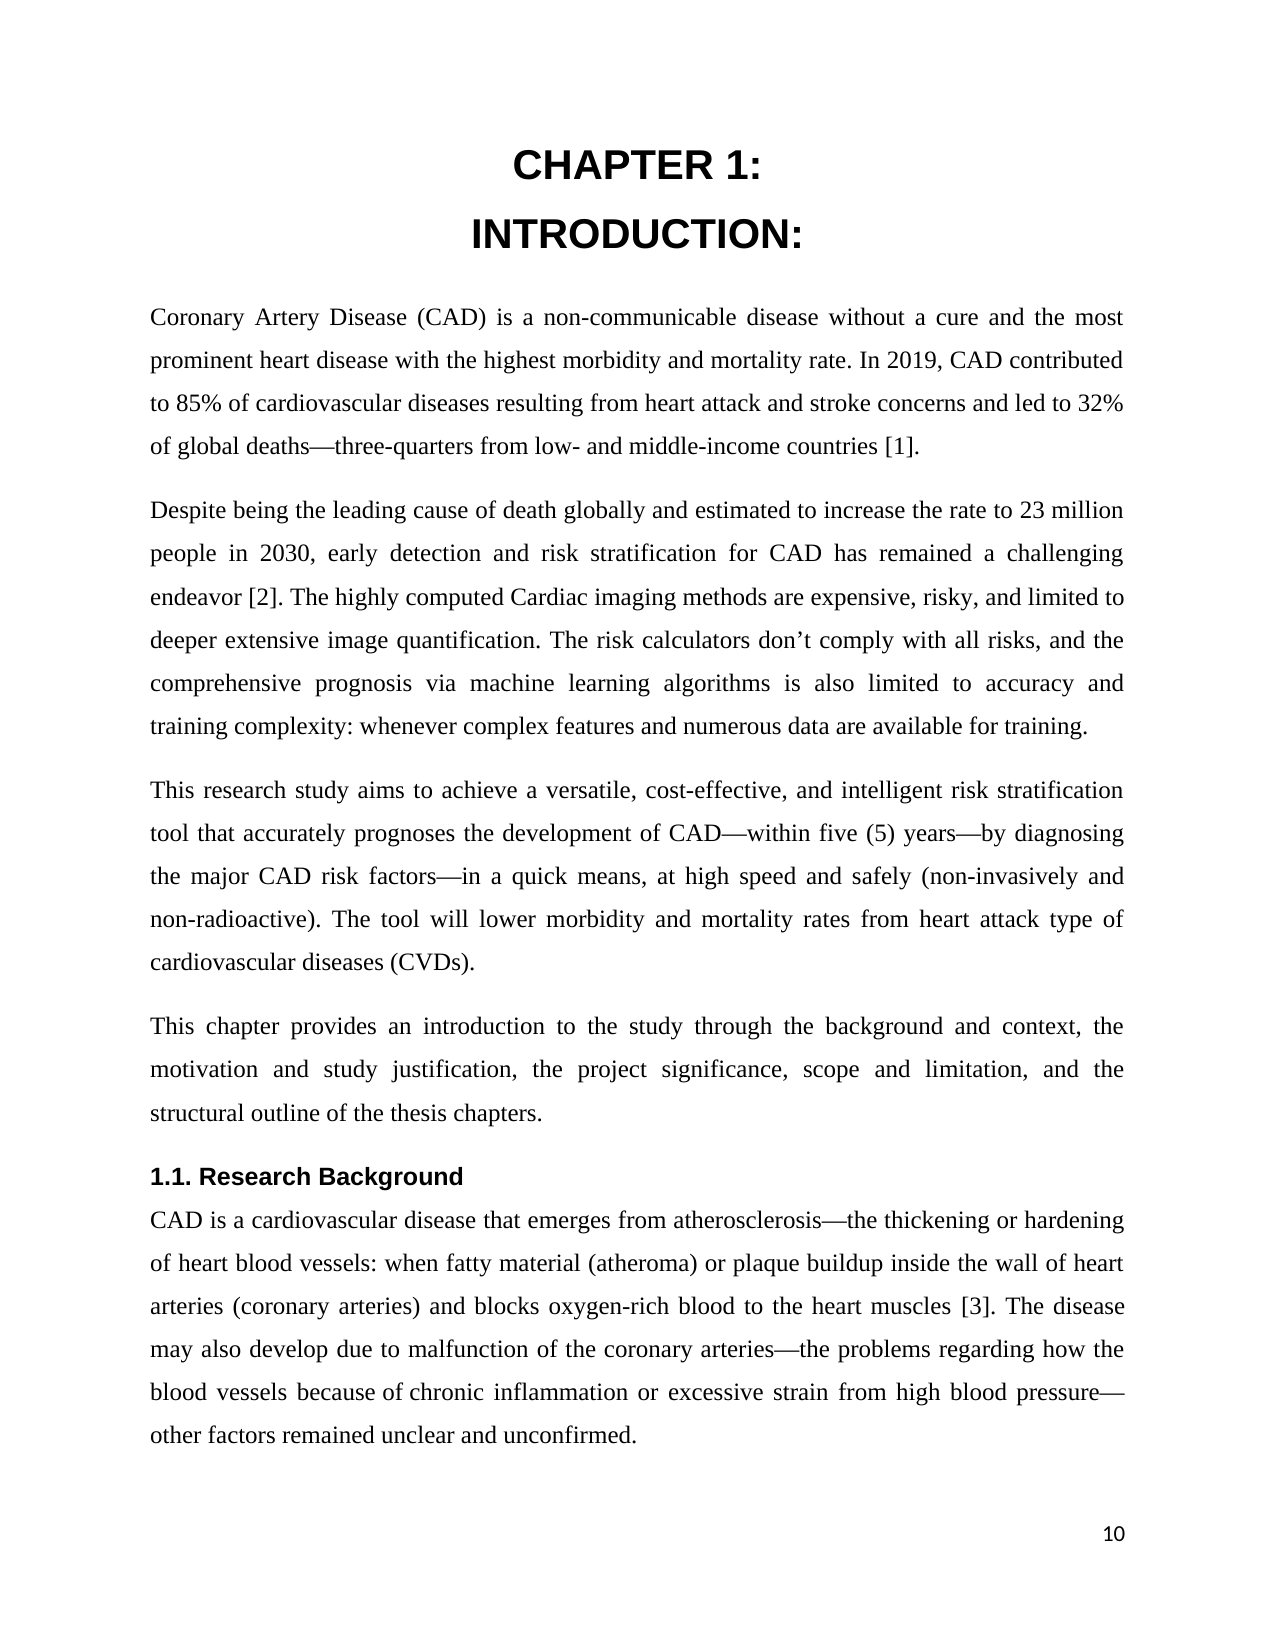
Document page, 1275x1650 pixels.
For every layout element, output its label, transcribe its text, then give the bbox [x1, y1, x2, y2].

text This chapter provides an introduction to the study through the background and context, the motivation and study justification, the project significance, scope and limitation, and the structural outline of the thesis chapters. [150, 1011, 1125, 1126]
text 1.1. Research Background [150, 1162, 1125, 1190]
text Coronary Artery Disease (CAD) is a non-communicable disease without a cure and the most prominent heart disease with the highest morbidity and mortality rate. In 2019, CAD contributed to 85% of cardiovascular diseases resulting from heart attack and stroke concerns and led to 32% of global deaths—three-quarters from low- and middle-income countries [1]. [150, 302, 1125, 460]
text INTRODUCTION: [150, 209, 1125, 257]
text Despite being the leading cause of death globally and estimated to increase the rate to 23 million people in 2030, early detection and risk stratification for CAD has remained a challenging endeavor [2]. The highly computed Cardiac imaging methods are expensive, risky, and limited to deeper extensive image quantification. The risk calculators don’t comply with all risks, and the comprehensive prognosis via machine learning algorithms is also limited to accuracy and training complexity: whenever complex features and numerous data are available for training. [150, 495, 1125, 740]
text CAD is a cardiovascular disease that emerges from atherosclerosis—the thickening or hardening of heart blood vessels: when fatty material (atheroma) or plaque buildup inside the wall of heart arteries (coronary arteries) and blocks oxygen-rich blood to the heart muscles [3]. The disease may also develop due to malfunction of the coronary arteries—the problems regarding how the blood vessels because of chronic inflammation or excessive strain from high blood pressure—other factors remained unclear and unconfirmed. [150, 1205, 1125, 1449]
text This research study aims to achieve a versatile, cost-effective, and intelligent risk stratification tool that accurately prognoses the development of CAD—within five (5) years—by diagnosing the major CAD risk factors—in a quick means, at high speed and safely (non-invasively and non-radioactive). The tool will lower morbidity and mortality rates from heart attack type of cardiovascular diseases (CVDs). [150, 775, 1125, 976]
text CHAPTER 1: [150, 141, 1125, 188]
